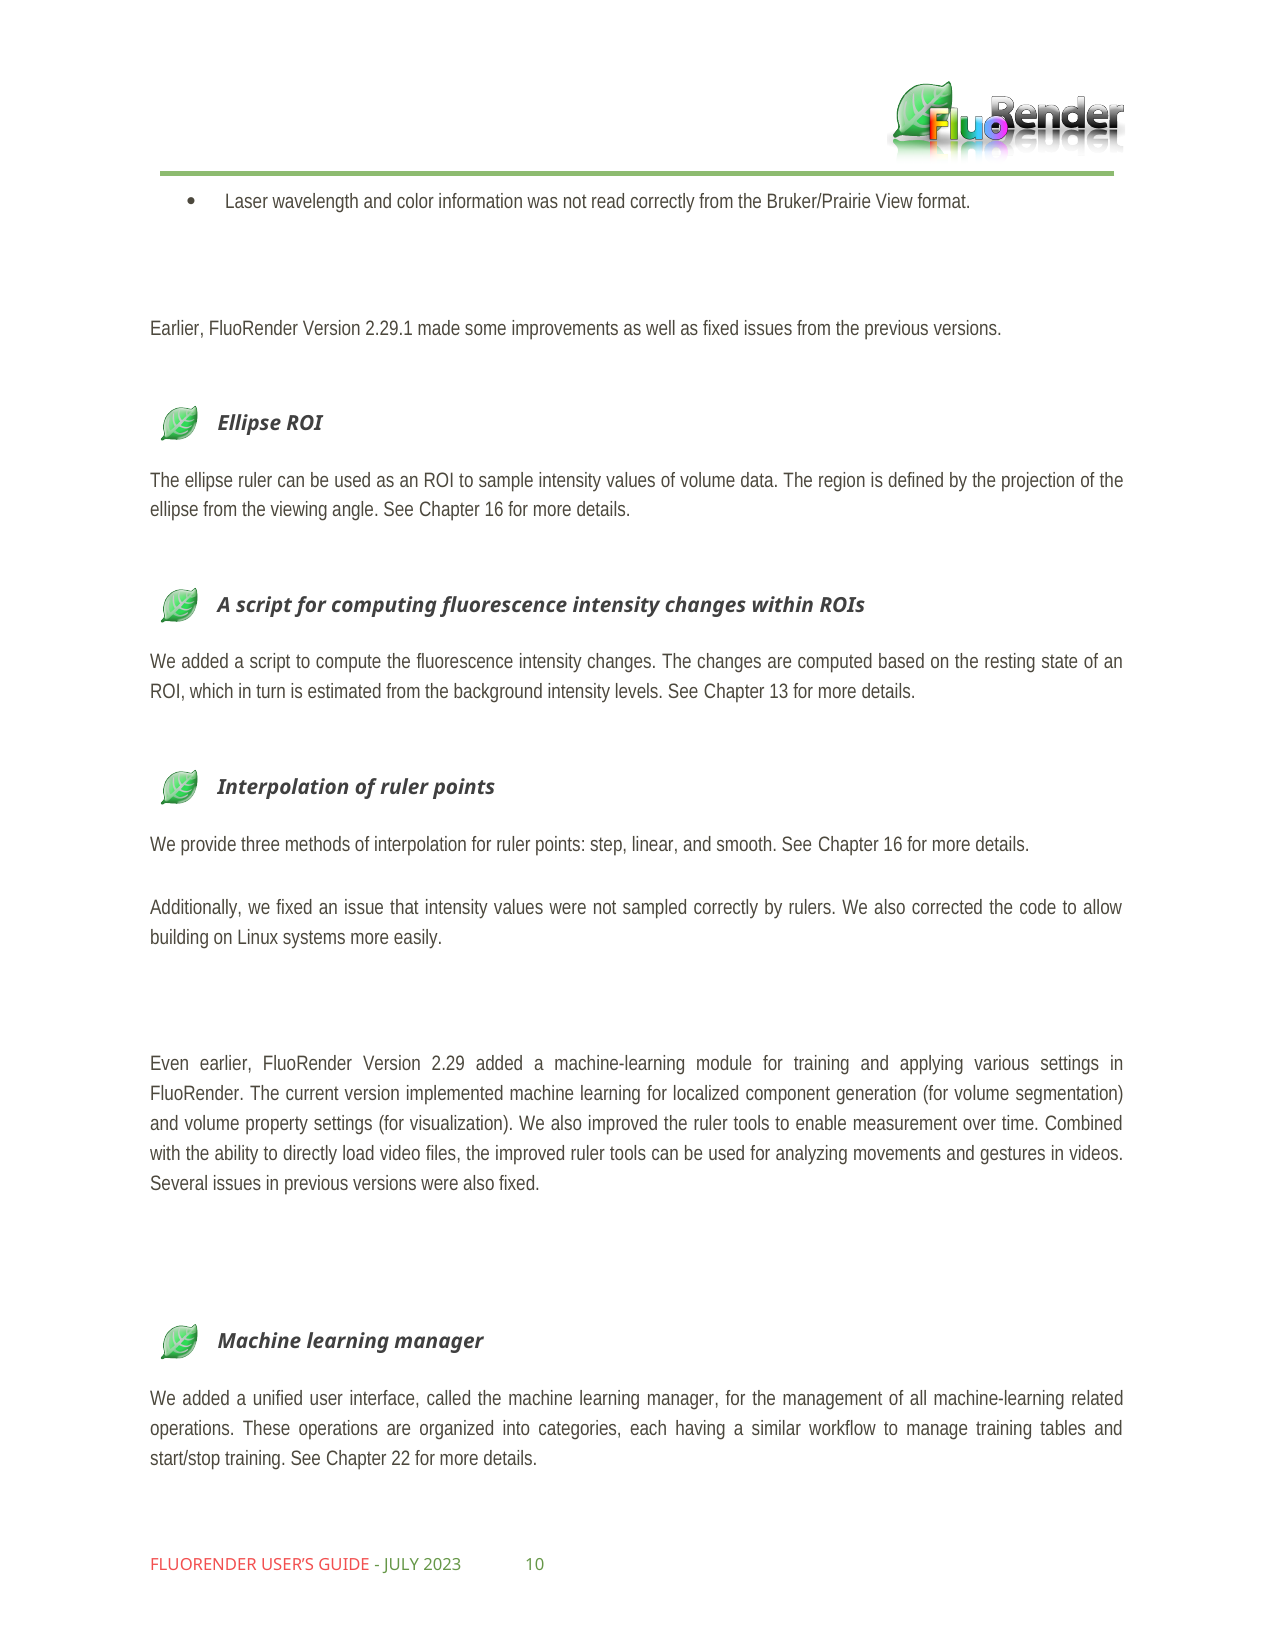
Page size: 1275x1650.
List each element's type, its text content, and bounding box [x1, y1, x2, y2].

text We provide three methods of interpolation for ruler points: step, linear, and smooth. See Chapter 16 for more details. [150, 831, 1125, 855]
table_header [150, 561, 217, 649]
table_header [150, 743, 217, 831]
picture [150, 395, 208, 451]
table_header [150, 1297, 217, 1386]
text The ellipse ruler can be used as an ROI to sample intensity values of volume data. The region is defined by the projection of the ellipse from the viewing angle. See Chapter 16 for more details. [150, 467, 1125, 521]
table_header Interpolation of ruler points [217, 743, 1125, 831]
list Laser wavelength and color information was not read correctly from the Bruker/Prairie View format. [187, 189, 1125, 213]
text Additionally, we fixed an issue that intensity values were not sampled correctly by rulers. We also corrected the code to allow building on Linux systems more easily. [150, 895, 1125, 948]
text We added a script to compute the fluorescence intensity changes. The changes are computed based on the resting state of an ROI, which in turn is estimated from the background intensity levels. See Chapter 13 for more details. [150, 649, 1125, 703]
table_header Machine learning manager [217, 1297, 1125, 1386]
picture [150, 577, 208, 633]
picture [150, 1313, 208, 1370]
table_header A script for computing fluorescence intensity changes within ROIs [217, 561, 1125, 649]
text Earlier, FluoRender Version 2.29.1 made some improvements as well as fixed issues from the previous versions. [150, 315, 1125, 339]
text We added a unified user interface, called the machine learning manager, for the management of all machine-learning related operations. These operations are organized into categories, each having a similar workflow to manage training tables and start/stop training. See Chapter 22 for more details. [150, 1386, 1125, 1470]
picture [150, 759, 208, 815]
text Even earlier, FluoRender Version 2.29 added a machine-learning module for training and applying various settings in FluoRender. The current version implemented machine learning for localized component generation (for volume segmentation) and volume property settings (for visualization). We also improved the ruler tools to enable measurement over time. Combined with the ability to directly load video files, the improved ruler tools can be used for analyzing movements and gestures in videos. Several issues in previous versions were also fixed. [150, 1051, 1125, 1194]
picture [887, 75, 1125, 165]
table_header [150, 379, 217, 467]
table_header Ellipse ROI [217, 379, 1125, 467]
